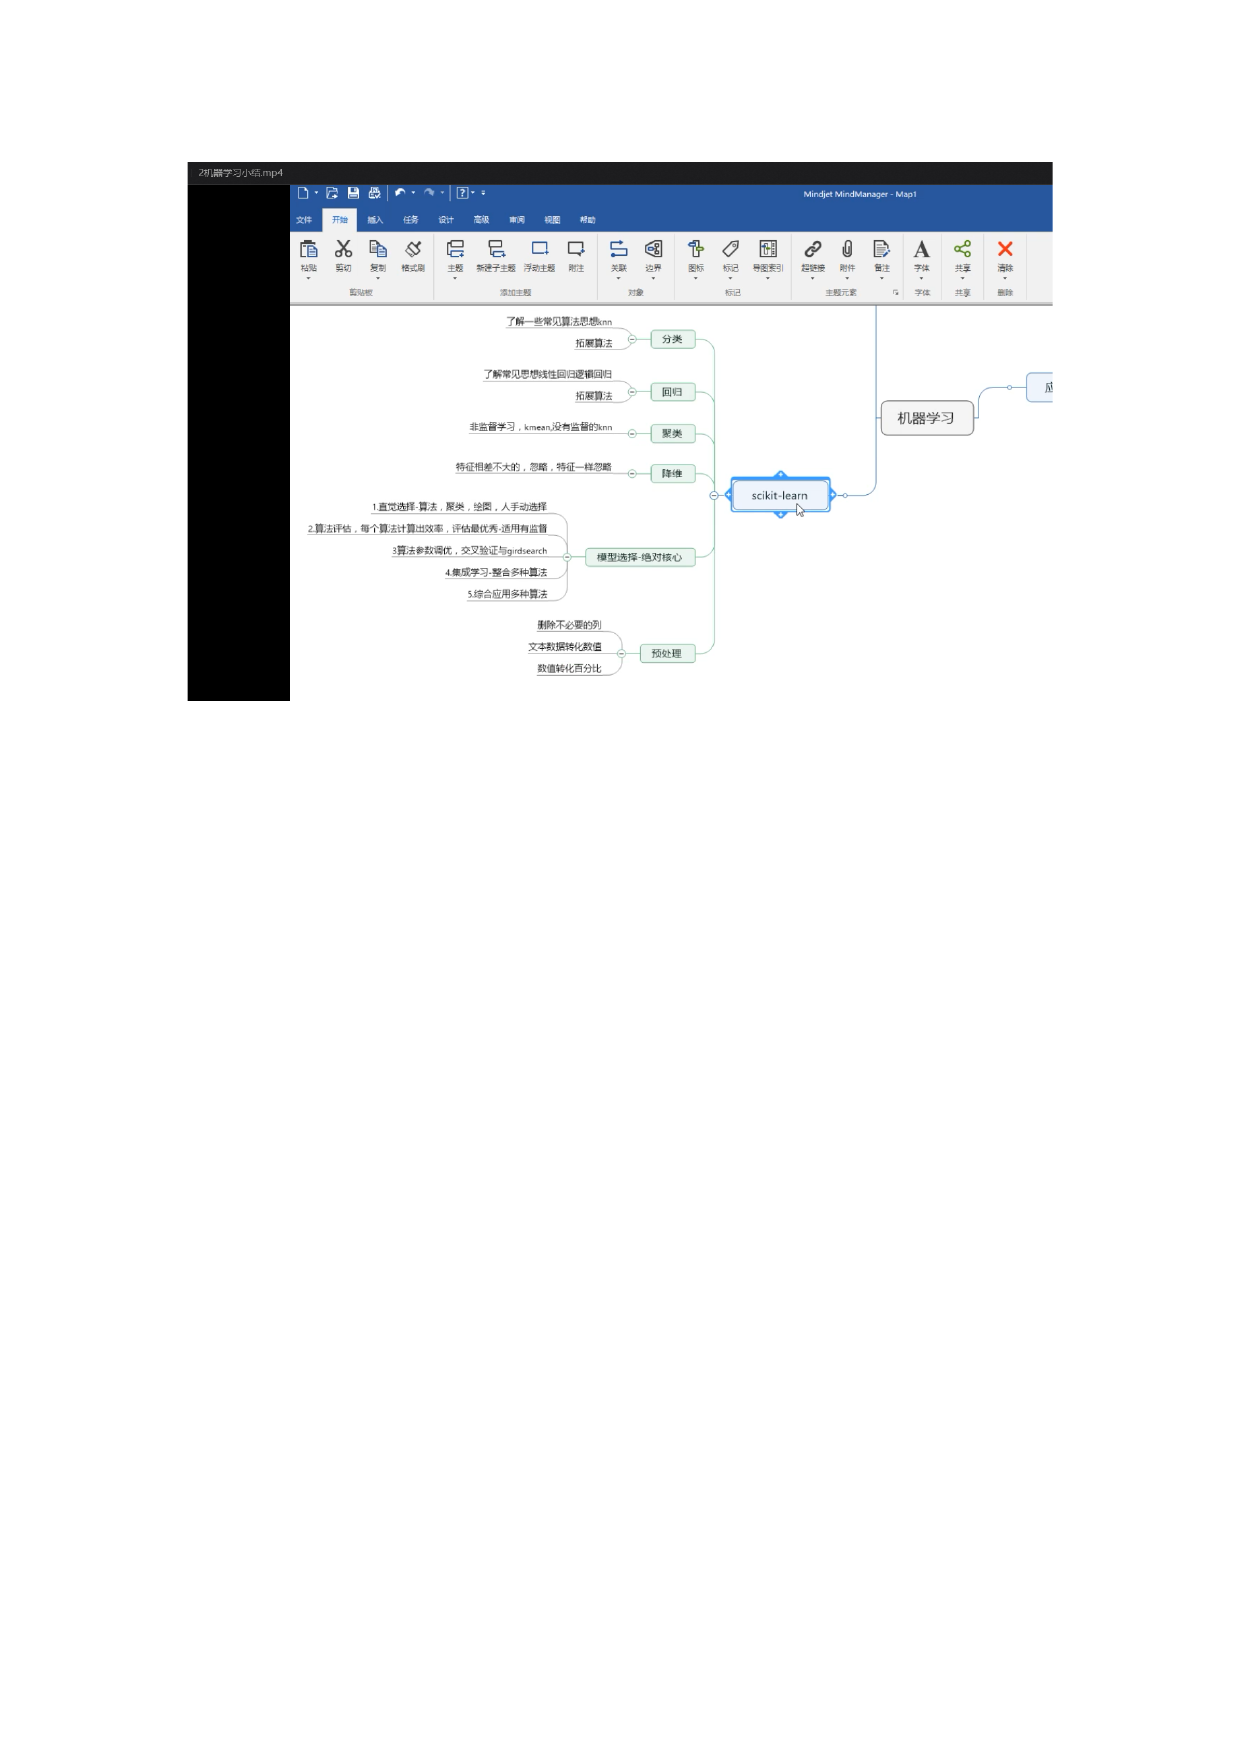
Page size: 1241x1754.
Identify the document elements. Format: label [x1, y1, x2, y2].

picture [187, 162, 1053, 701]
